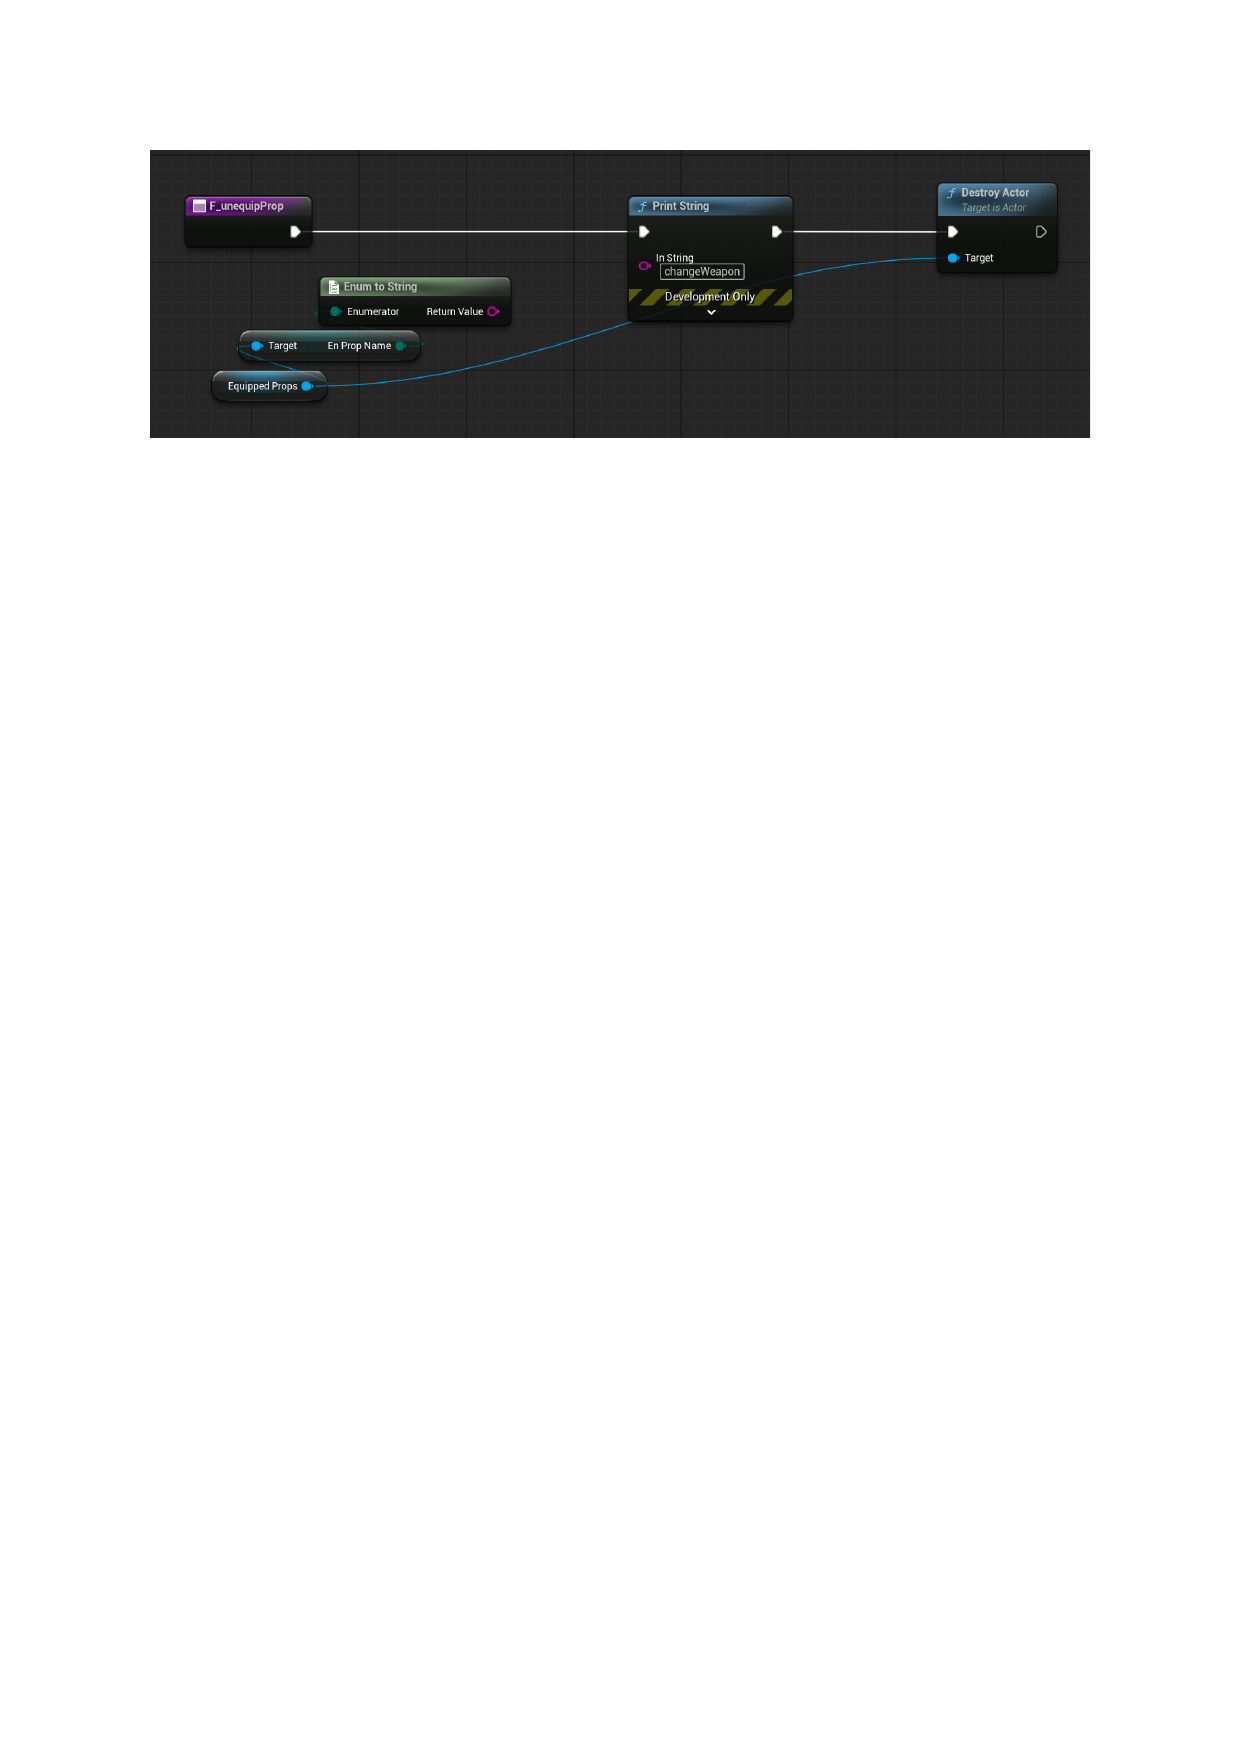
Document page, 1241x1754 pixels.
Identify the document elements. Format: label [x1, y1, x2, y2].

picture [150, 150, 1091, 438]
